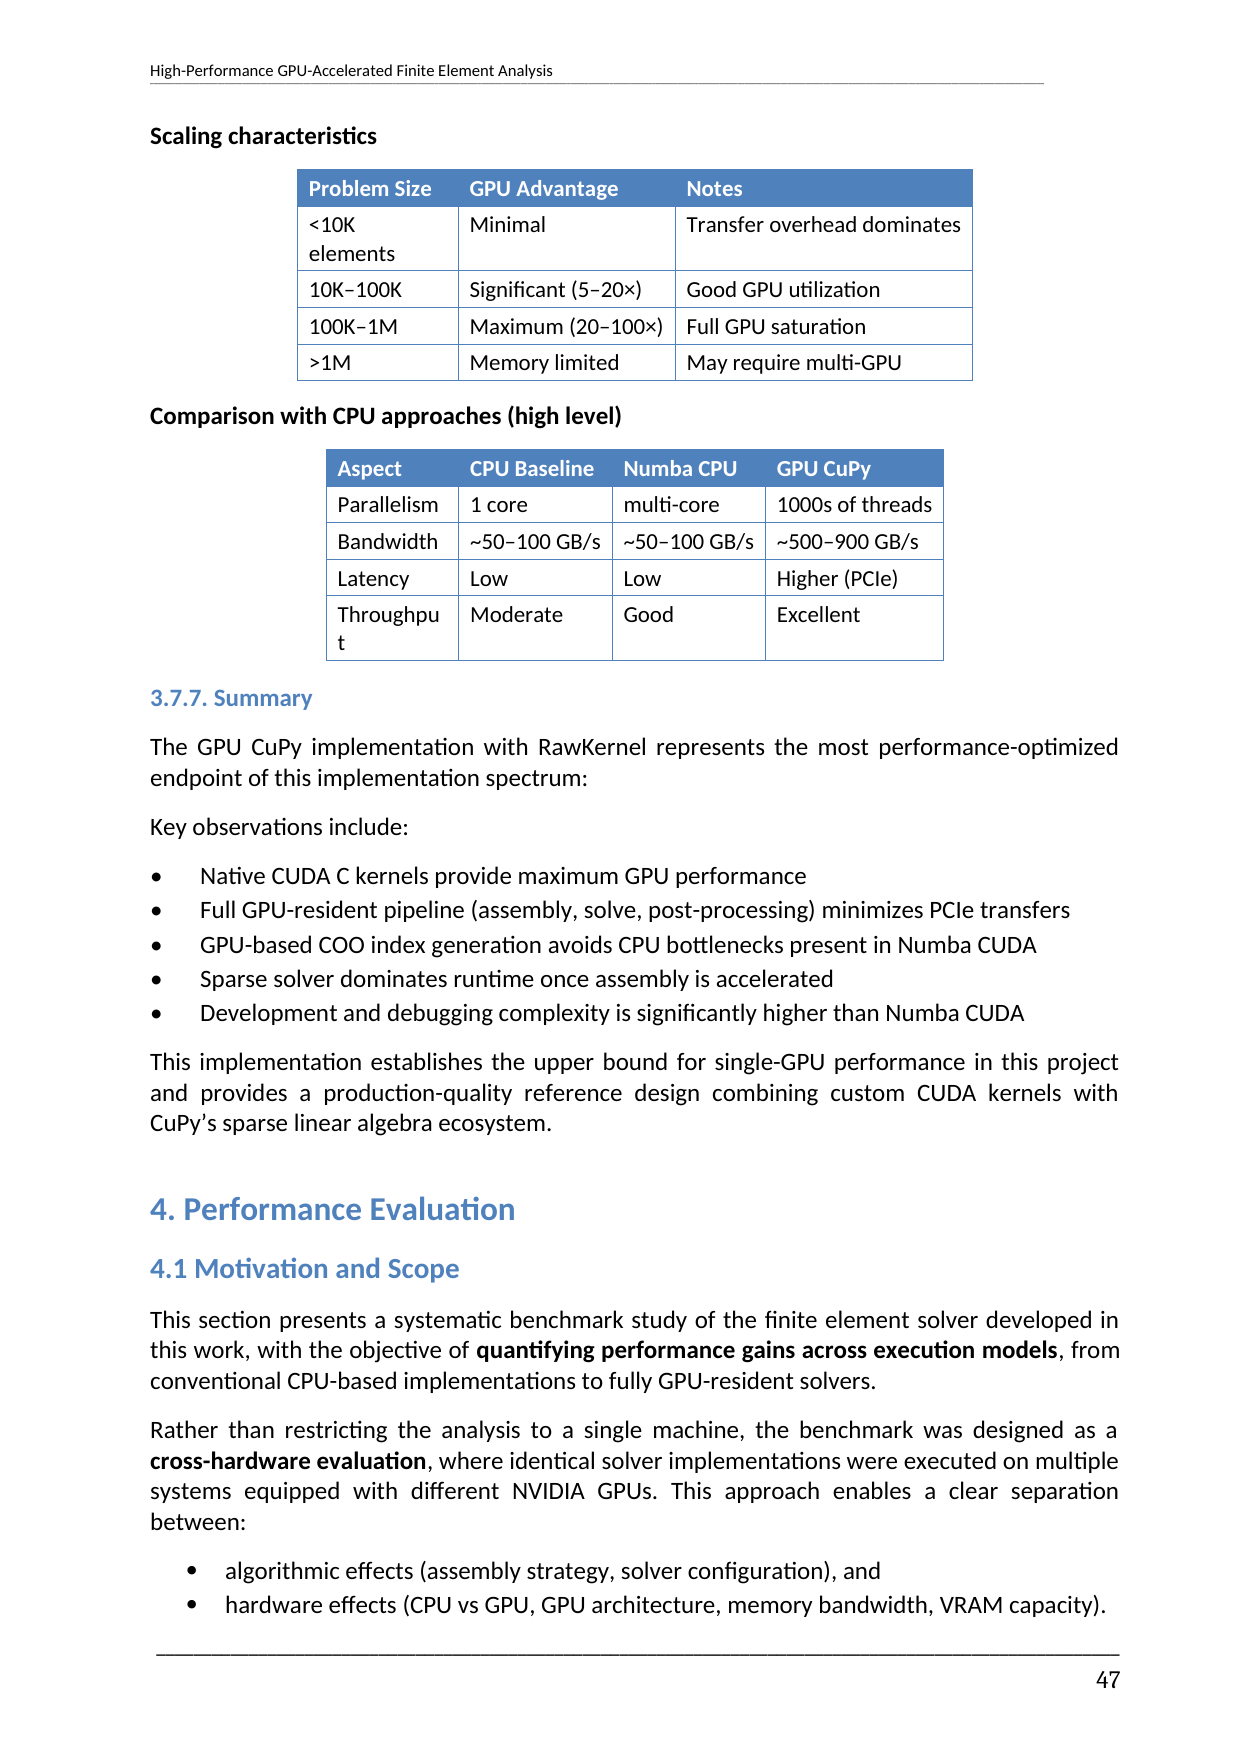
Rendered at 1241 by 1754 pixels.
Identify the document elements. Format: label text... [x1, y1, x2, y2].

table_cell Bandwidth [327, 523, 458, 559]
table_cell ~500–900 GB/s [766, 523, 943, 559]
list algorithmic effects (assembly strategy, solver configuration), and [187, 1555, 1120, 1586]
table_cell Good [613, 596, 765, 660]
table_cell Excellent [766, 596, 943, 660]
table_cell Transfer overhead dominates [676, 207, 972, 270]
table_cell May require multi-GPU [676, 345, 972, 380]
table_header GPU CuPy [766, 450, 943, 486]
table_cell Memory limited [459, 345, 675, 380]
table_cell Maximum (20–100×) [459, 308, 675, 343]
table_header Numba CPU [613, 450, 765, 486]
table_cell >1M [298, 345, 458, 380]
table_cell Higher (PCIe) [766, 560, 943, 595]
list hardware effects (CPU vs GPU, GPU architecture, memory bandwidth, VRAM capacity). [187, 1589, 1120, 1620]
table_cell Latency [327, 560, 458, 595]
subtitle 4. Performance Evaluation [150, 1188, 1120, 1229]
table_cell Low [459, 560, 612, 595]
list Full GPU-resident pipeline (assembly, solve, post-processing) minimizes PCIe transfers [150, 894, 1120, 925]
table_cell 10K–100K [298, 271, 458, 307]
text Key observations include: [150, 811, 1120, 841]
table_header Notes [676, 170, 972, 206]
text Scaling characteristics [150, 120, 1120, 151]
table_cell Moderate [459, 596, 612, 660]
table_cell <10K elements [298, 207, 458, 270]
table_cell multi-core [613, 487, 765, 522]
table_cell 100K–1M [298, 308, 458, 343]
table_header Problem Size [298, 170, 458, 206]
list GPU-based COO index generation avoids CPU bottlenecks present in Numba CUDA [150, 929, 1120, 959]
table_cell Low [613, 560, 765, 595]
table_header Aspect [327, 450, 458, 486]
list Sparse solver dominates runtime once assembly is accelerated [150, 963, 1120, 993]
subtitle 3.7.7. Summary [150, 682, 1120, 712]
table_cell ~50–100 GB/s [459, 523, 612, 559]
text The GPU CuPy implementation with RawKernel represents the most performance-optimized endpoint of this implementation spectrum: [150, 731, 1120, 792]
text This section presents a systematic benchmark study of the finite element solver developed in this work, with the objective of quantifying performance gains across execution models, from conventional CPU-based implementations to fully GPU-resident solvers. [150, 1304, 1120, 1396]
text This implementation establishes the upper bound for single-GPU performance in this project and provides a production-quality reference design combining custom CUDA kernels with CuPy’s sparse linear algebra ecosystem. [150, 1047, 1120, 1138]
text Comparison with CPU approaches (high level) [150, 400, 1120, 430]
table_cell 1000s of threads [766, 487, 943, 522]
table_cell ~50–100 GB/s [613, 523, 765, 559]
list Native CUDA C kernels provide maximum GPU performance [150, 860, 1120, 891]
table_header CPU Baseline [459, 450, 612, 486]
table_cell Parallelism [327, 487, 458, 522]
list Development and debugging complexity is significantly higher than Numba CUDA [150, 997, 1120, 1028]
table_cell Minimal [459, 207, 675, 270]
table_cell Good GPU utilization [676, 271, 972, 307]
table_cell Full GPU saturation [676, 308, 972, 343]
table_cell 1 core [459, 487, 612, 522]
subtitle 4.1 Motivation and Scope [150, 1250, 1120, 1285]
table_header GPU Advantage [459, 170, 675, 206]
table_cell Significant (5–20×) [459, 271, 675, 307]
text Rather than restricting the analysis to a single machine, the benchmark was designed as a cross-hardware evaluation, where identical solver implementations were executed on multiple systems equipped with different NVIDIA GPUs. This approach enables a clear separation between: [150, 1414, 1120, 1536]
table_cell Throughput [327, 596, 458, 660]
